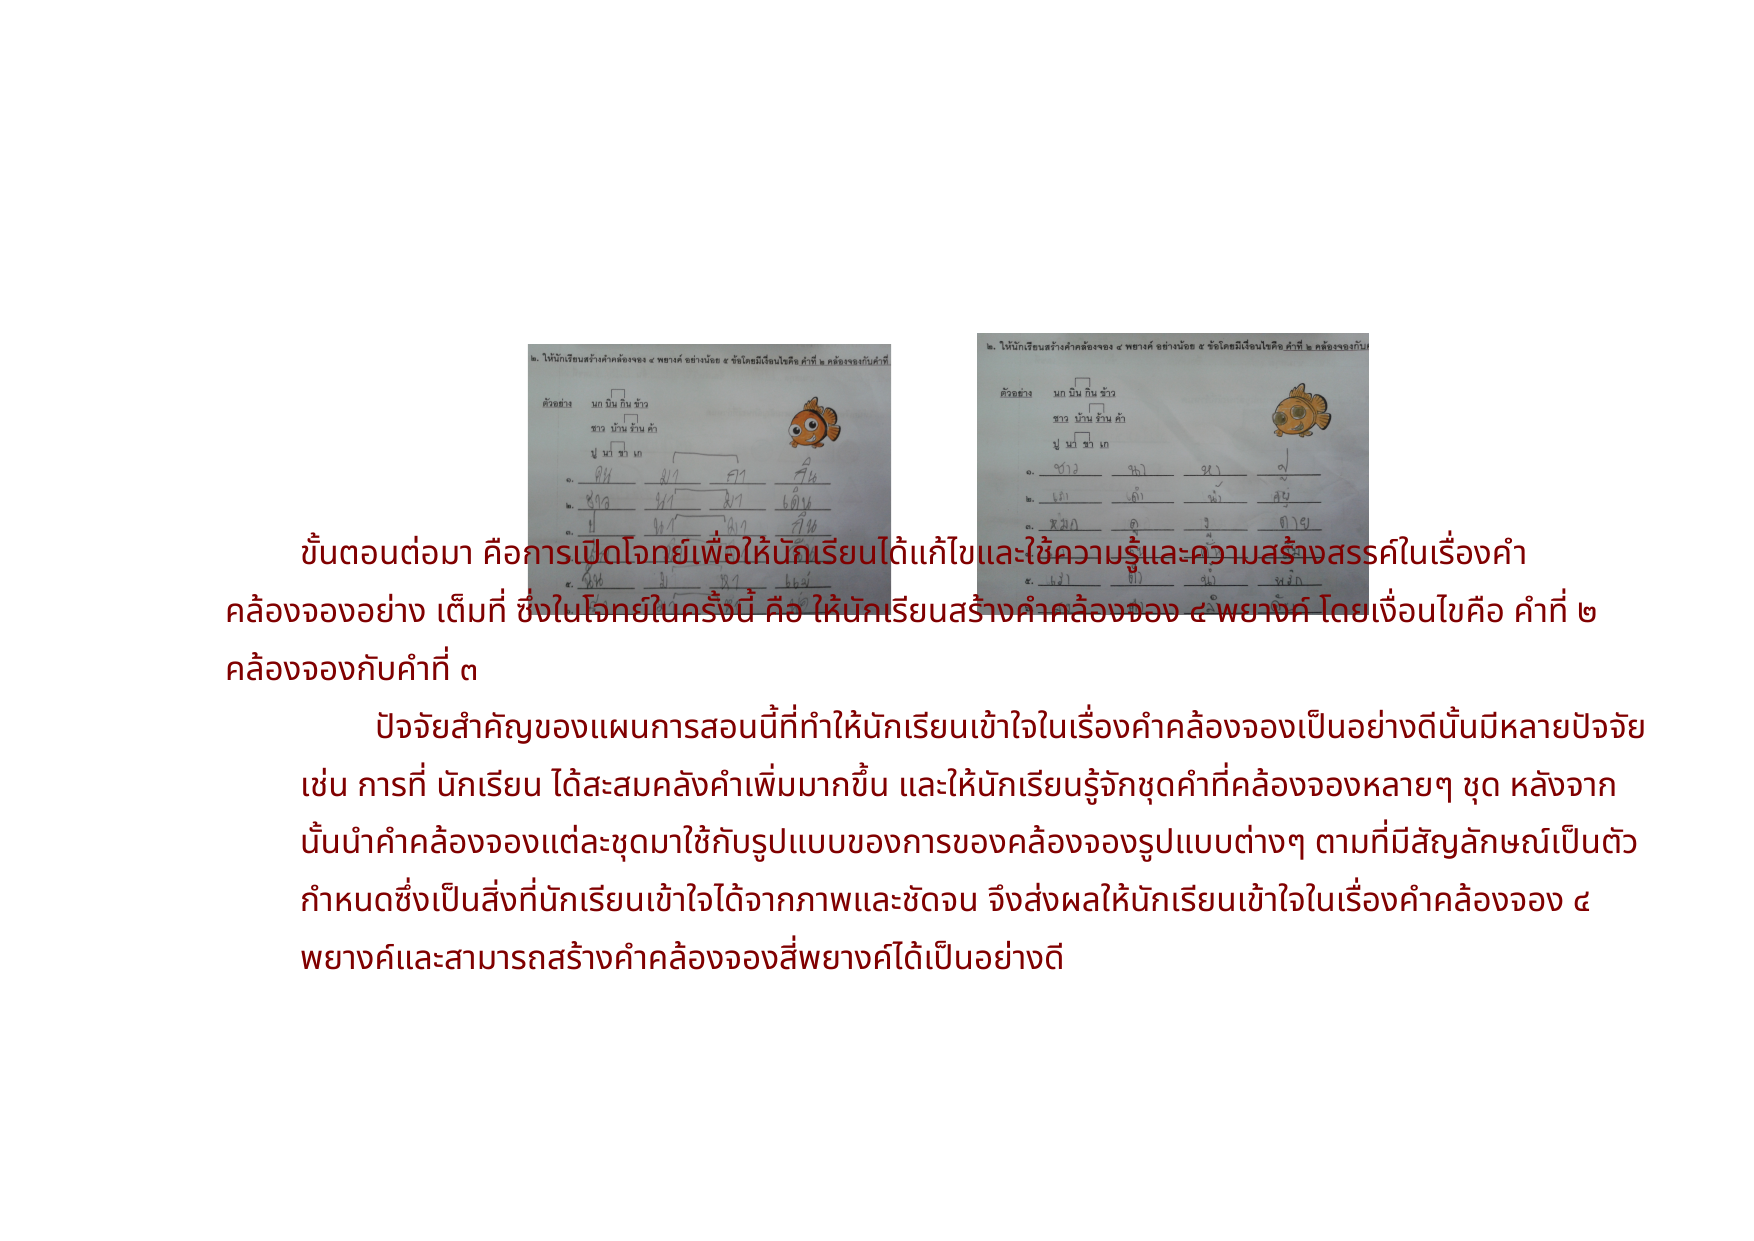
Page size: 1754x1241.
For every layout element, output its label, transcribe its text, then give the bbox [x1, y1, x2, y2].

text ปัจจัยสำคัญของแผนการสอนนี้ที่ทำให้นักเรียนเข้าใจในเรื่องคำคล้องจองเป็นอย่างดีนั้นมีหลายปัจจัยเช่น การที่ นักเรียน ได้สะสมคลังคำเพิ่มมากขึ้น และให้นักเรียนรู้จักชุดคำที่คล้องจองหลายๆ ชุด หลังจากนั้นนำคำคล้องจองแต่ละชุดมาใช้กับรูปแบบของการของคล้องจองรูปแบบต่างๆ ตามที่มีสัญลักษณ์เป็นตัวกำหนดซึ่งเป็นสิ่งที่นักเรียนเข้าใจได้จากภาพและชัดจน จึงส่งผลให้นักเรียนเข้าใจในเรื่องคำคล้องจอง ๔ พยางค์และสามารถสร้างคำคล้องจองสี่พยางค์ได้เป็นอย่างดี [300, 703, 1647, 985]
picture [527, 344, 892, 529]
picture [977, 333, 1369, 529]
text ขั้นตอนต่อมา คือการเปิดโจทย์เพื่อให้นักเรียนได้แก้ไขและใช้ความรู้และความสร้างสรรค์ในเรื่องคำคล้องจองอย่าง เต็มที่ ซึ่งในโจทย์ในครั้งนี้ คือ ให้นักเรียนสร้างคำคล้องจอง ๔ พยางค์ โดยเงื่อนไขคือ คำที่ ๒ คล้องจองกับคำที่ ๓ [225, 529, 1647, 695]
